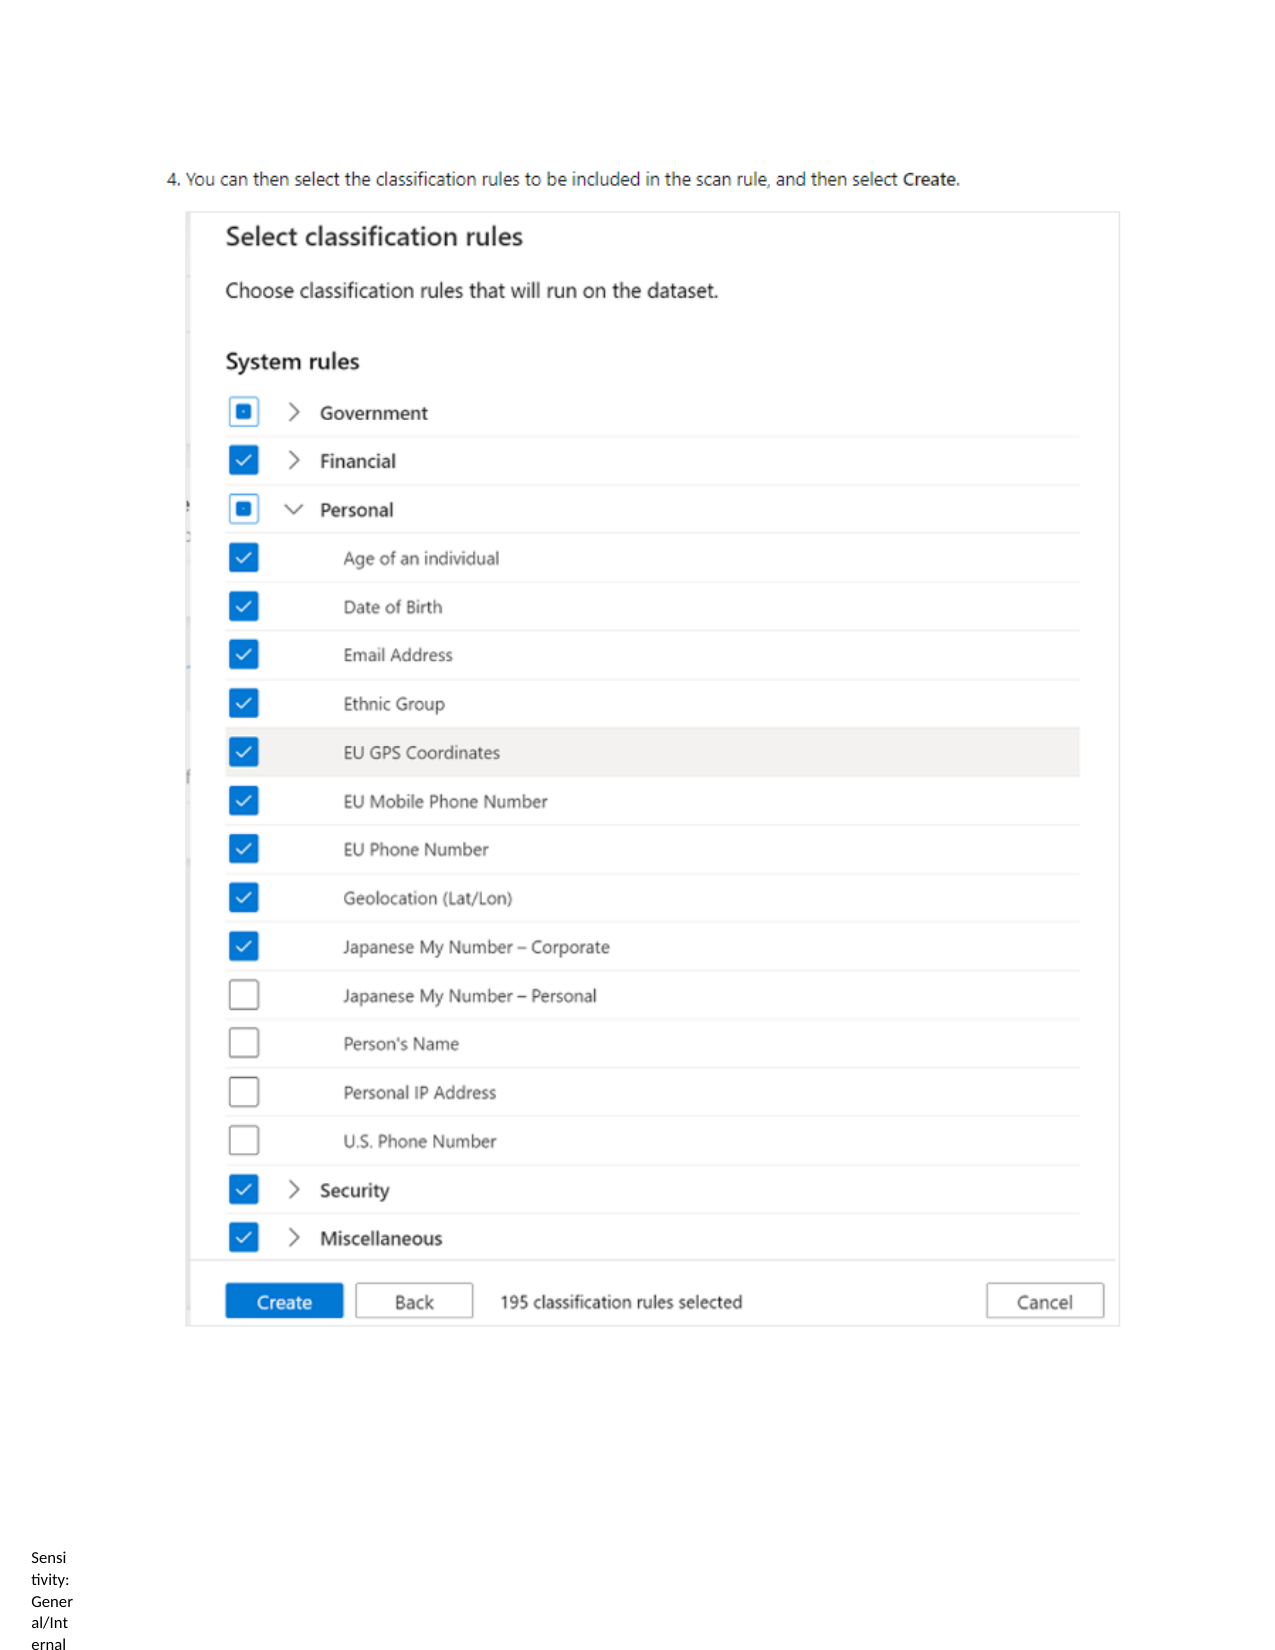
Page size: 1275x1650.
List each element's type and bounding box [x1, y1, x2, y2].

picture [150, 150, 1125, 1331]
